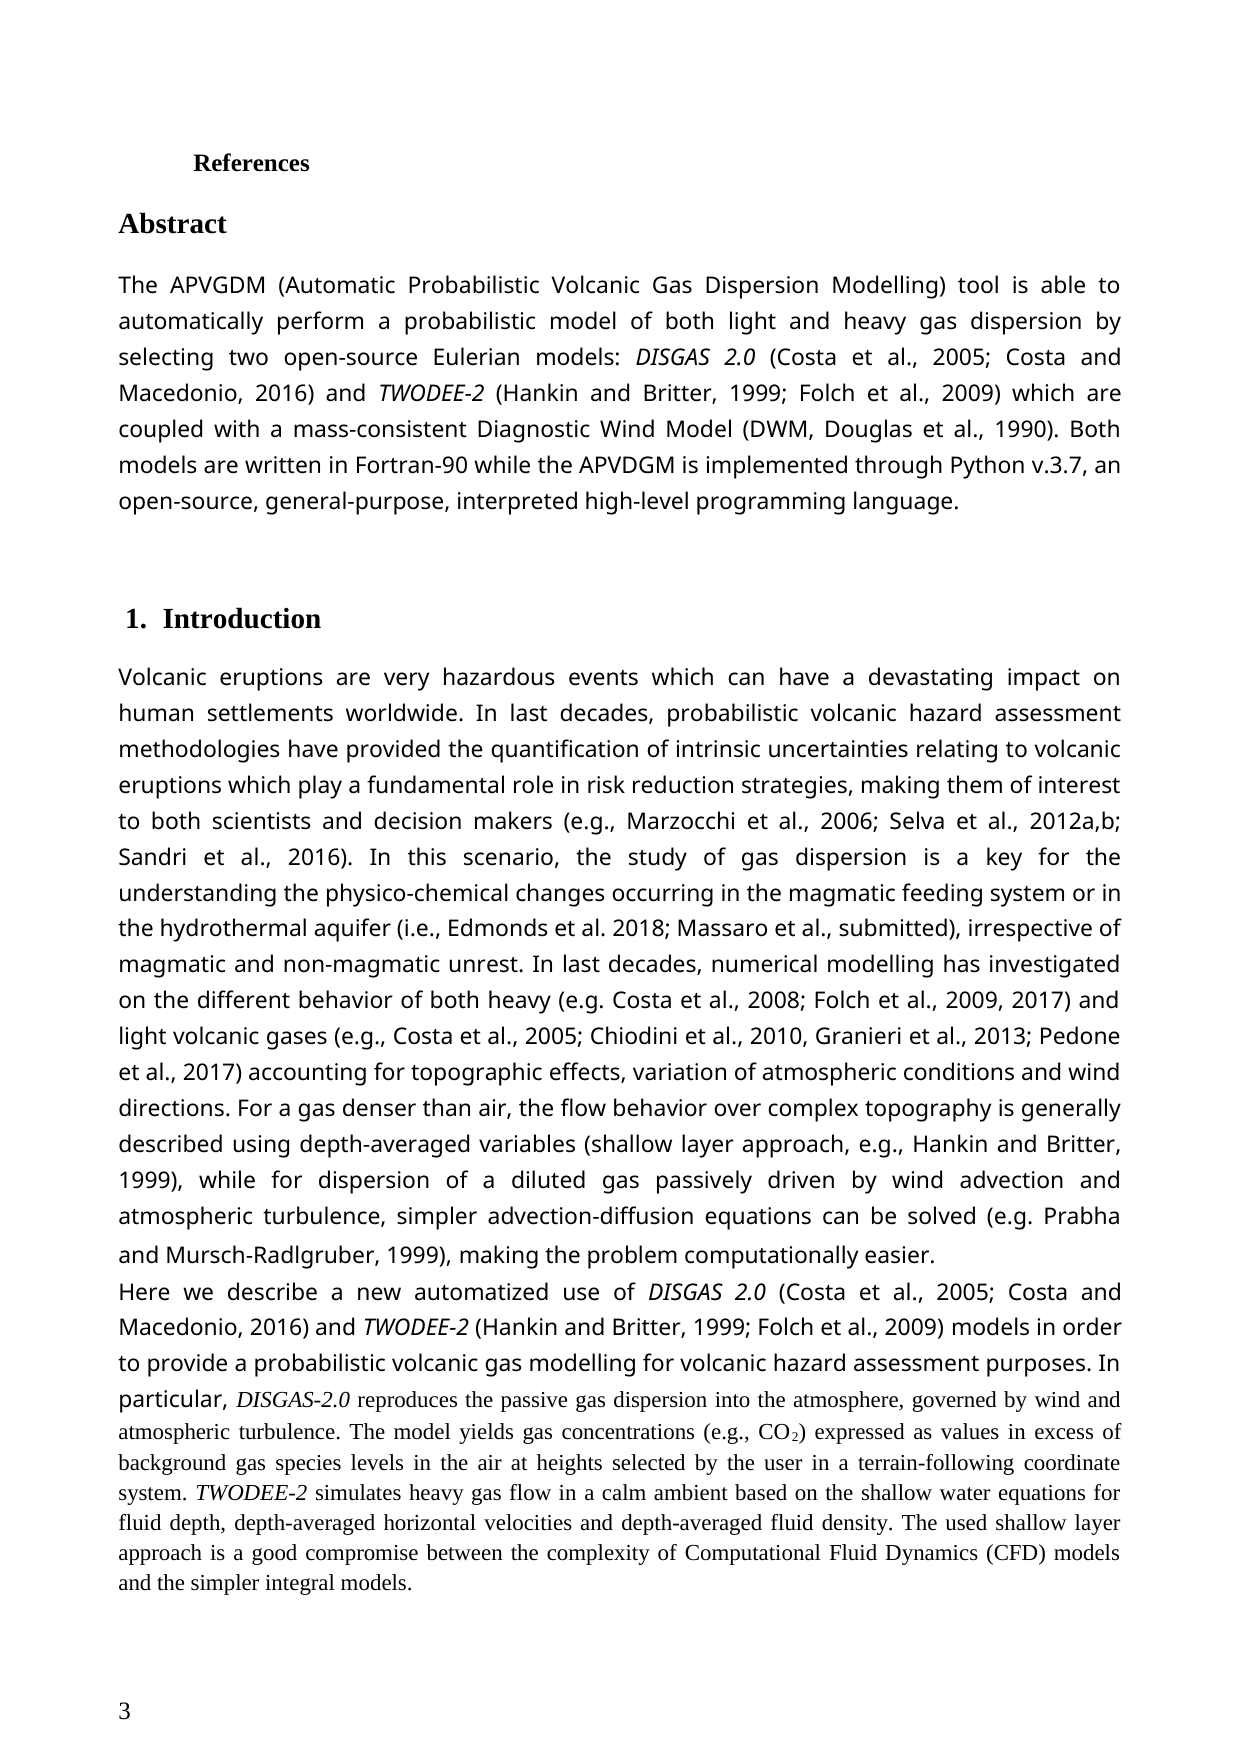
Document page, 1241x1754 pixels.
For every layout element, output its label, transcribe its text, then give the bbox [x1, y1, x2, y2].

text References [118, 148, 1122, 176]
text Volcanic eruptions are very hazardous events which can have a devastating impact on human settlements worldwide. In last decades, probabilistic volcanic hazard assessment methodologies have provided the quantification of intrinsic uncertainties relating to volcanic eruptions which play a fundamental role in risk reduction strategies, making them of interest to both scientists and decision makers (e.g., Marzocchi et al., 2006; Selva et al., 2012a,b; Sandri et al., 2016). In this scenario, the study of gas dispersion is a key for the understanding the physico-chemical changes occurring in the magmatic feeding system or in the hydrothermal aquifer (i.e., Edmonds et al. 2018; Massaro et al., submitted), irrespective of magmatic and non-magmatic unrest. In last decades, numerical modelling has investigated on the different behavior of both heavy (e.g. Costa et al., 2008; Folch et al., 2009, 2017) and light volcanic gases (e.g., Costa et al., 2005; Chiodini et al., 2010, Granieri et al., 2013; Pedone et al., 2017) accounting for topographic effects, variation of atmospheric conditions and wind directions. For a gas denser than air, the flow behavior over complex topography is generally described using depth-averaged variables (shallow layer approach, e.g., Hankin and Britter, 1999), while for dispersion of a diluted gas passively driven by wind advection and atmospheric turbulence, simpler advection-diffusion equations can be solved (e.g. Prabha and Mursch-Radlgruber, 1999), making the problem computationally easier. [118, 661, 1122, 1270]
text Here we describe a new automatized use of DISGAS 2.0 (Costa et al., 2005; Costa and Macedonio, 2016) and TWODEE-2 (Hankin and Britter, 1999; Folch et al., 2009) models in order to provide a probabilistic volcanic gas modelling for volcanic hazard assessment purposes. In particular, DISGAS-2.0 reproduces the passive gas dispersion into the atmosphere, governed by wind and atmospheric turbulence. The model yields gas concentrations (e.g., CO2) expressed as values in excess of background gas species levels in the air at heights selected by the user in a terrain-following coordinate system. TWODEE-2 simulates heavy gas flow in a calm ambient based on the shallow water equations for fluid depth, depth-averaged horizontal velocities and depth-averaged fluid density. The used shallow layer approach is a good compromise between the complexity of Computational Fluid Dynamics (CFD) models and the simpler integral models. [118, 1275, 1122, 1596]
text The APVGDM (Automatic Probabilistic Volcanic Gas Dispersion Modelling) tool is able to automatically perform a probabilistic model of both light and heavy gas dispersion by selecting two open-source Eulerian models: DISGAS 2.0 (Costa et al., 2005; Costa and Macedonio, 2016) and TWODEE-2 (Hankin and Britter, 1999; Folch et al., 2009) which are coupled with a mass-consistent Diagnostic Wind Model (DWM, Douglas et al., 1990). Both models are written in Fortran-90 while the APVDGM is implemented through Python v.3.7, an open-source, general-purpose, interpreted high-level programming language. [118, 269, 1122, 516]
text Abstract [118, 206, 1122, 239]
subtitle Introduction [125, 601, 1122, 635]
